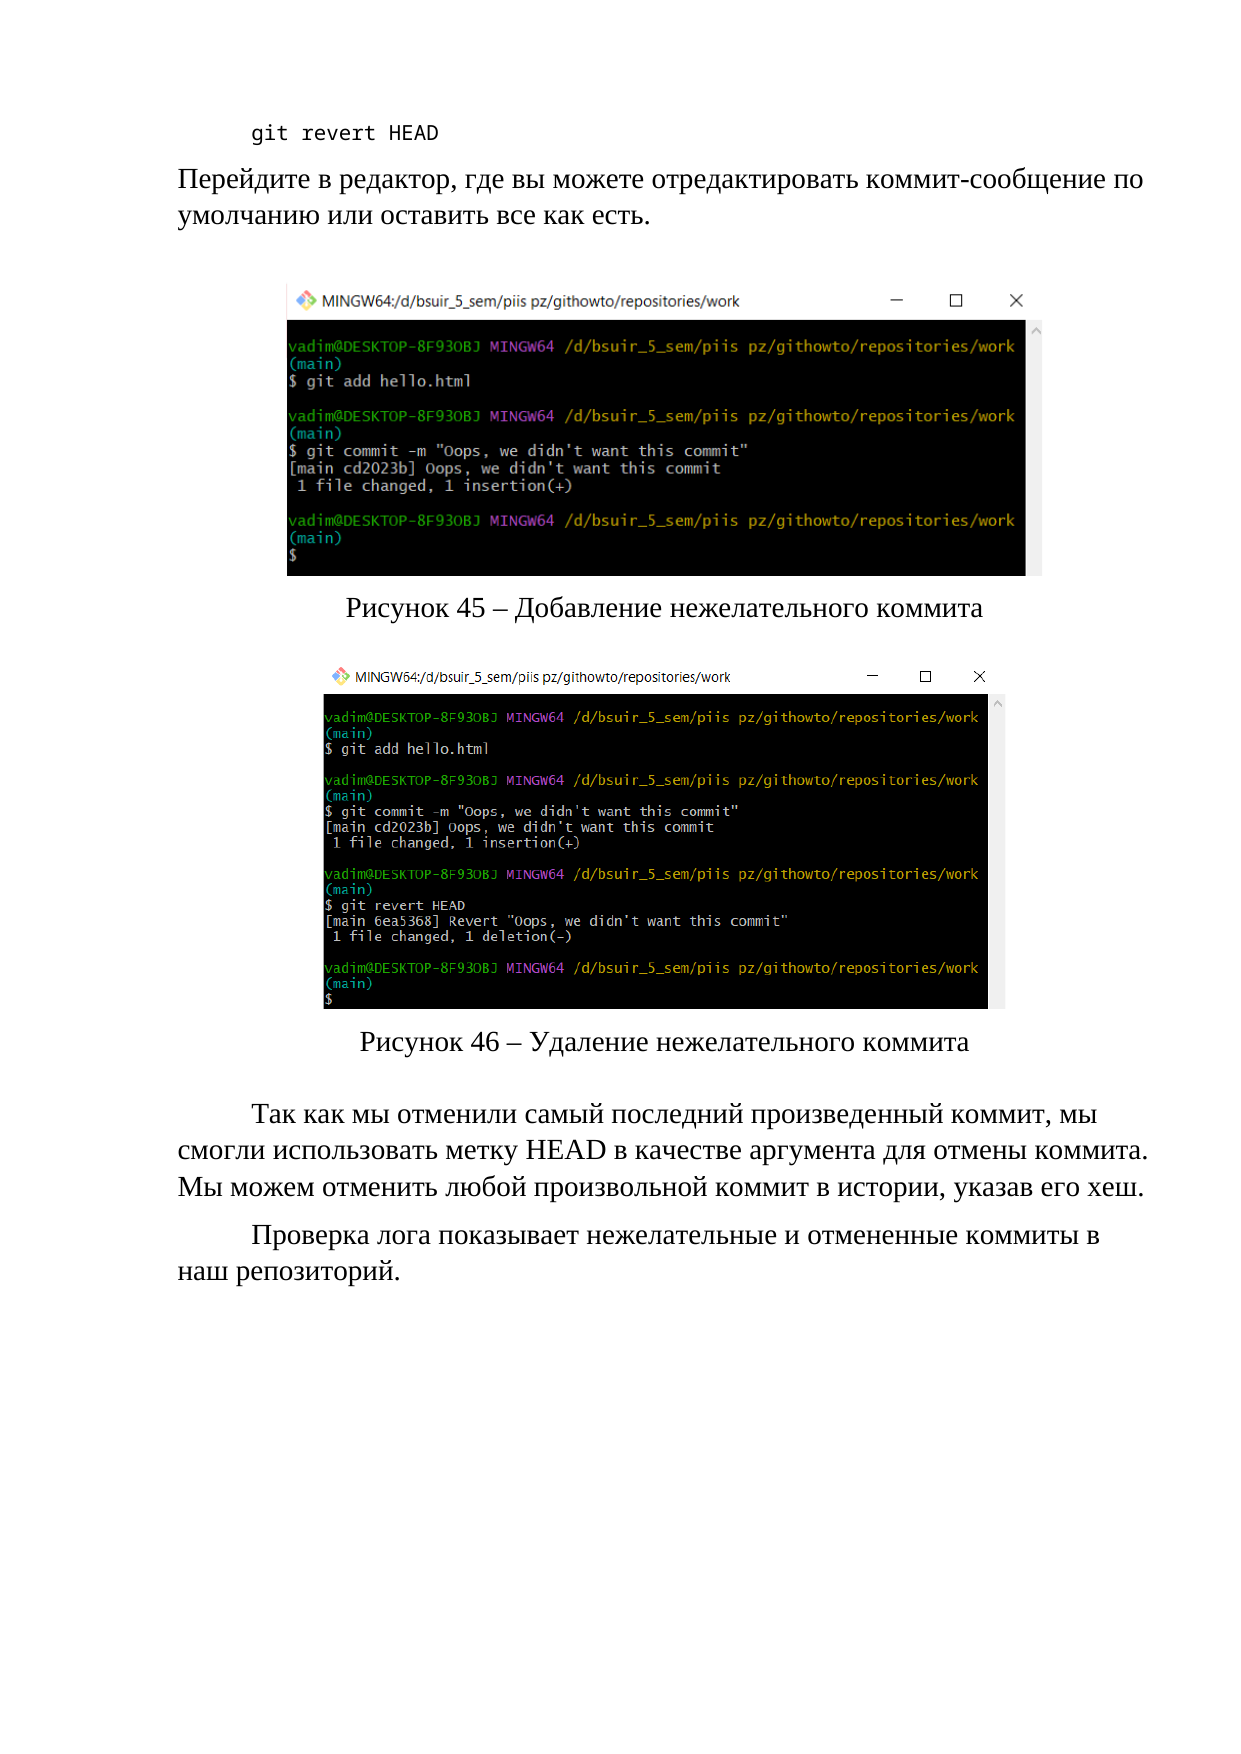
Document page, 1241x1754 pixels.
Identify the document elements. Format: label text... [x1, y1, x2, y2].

text Так как мы отменили самый последний произведенный коммит, мы смогли использовать метку HEAD в качестве аргумента для отмены коммита. Мы можем отменить любой произвольной коммит в истории, указав его хеш. [177, 1096, 1152, 1202]
text Рисунок 46 – Удаление нежелательного коммита [177, 1024, 1152, 1058]
picture [323, 662, 1006, 1009]
text Проверка лога показывает нежелательные и отмененные коммиты в наш репозиторий. [177, 1217, 1152, 1287]
picture [286, 282, 1043, 576]
text git revert HEAD [177, 118, 1152, 147]
text Рисунок 45 – Добавление нежелательного коммита [177, 590, 1152, 624]
text Перейдите в редактор, где вы можете отредактировать коммит-сообщение по умолчанию или оставить все как есть. [177, 161, 1152, 231]
